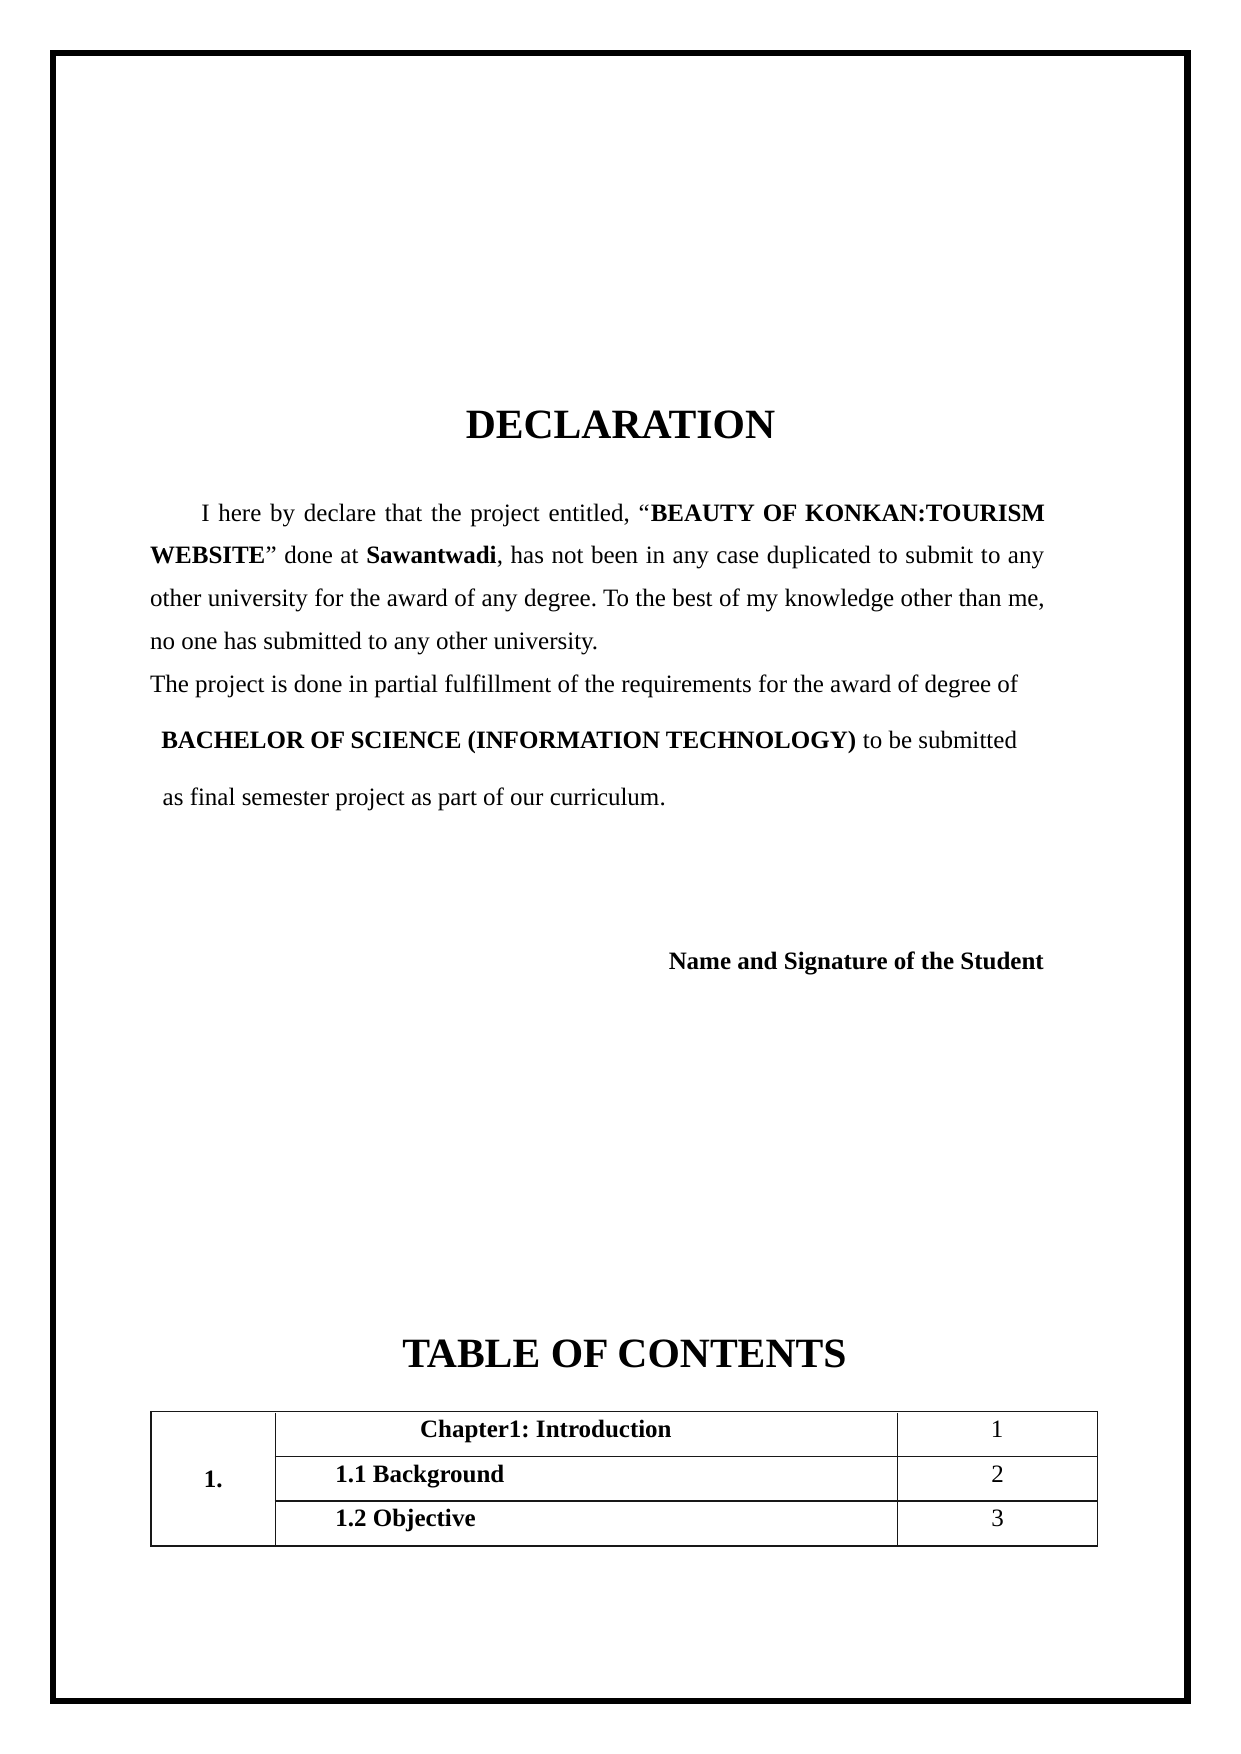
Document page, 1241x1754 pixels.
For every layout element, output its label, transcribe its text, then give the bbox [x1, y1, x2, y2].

text The project is done in partial fulfillment of the requirements for the award of degree of [150, 669, 1092, 698]
subtitle TABLE OF CONTENTS [150, 1328, 846, 1376]
table_cell 1.1 Background [276, 1457, 897, 1500]
table_header Chapter1: Introduction [276, 1412, 897, 1456]
table_cell 3 [898, 1502, 1097, 1545]
table_cell 2 [898, 1457, 1097, 1500]
text I here by declare that the project entitled, “BEAUTY OF KONKAN:TOURISM WEBSITE” done at Sawantwadi, has not been in any case duplicated to submit to any other university for the award of any degree. To the best of my knowledge other than me, no one has submitted to any other university. [150, 498, 1045, 655]
table_header 1. [152, 1412, 275, 1545]
table_header 1 [898, 1412, 1097, 1456]
table_cell 1.2 Objective [276, 1502, 897, 1545]
text BACHELOR OF SCIENCE (INFORMATION TECHNOLOGY) to be submitted [161, 725, 1055, 754]
text as final semester project as part of our curriculum. [162, 782, 1092, 811]
subtitle DECLARATION [150, 400, 1091, 448]
text Name and Signature of the Student [150, 946, 1044, 975]
